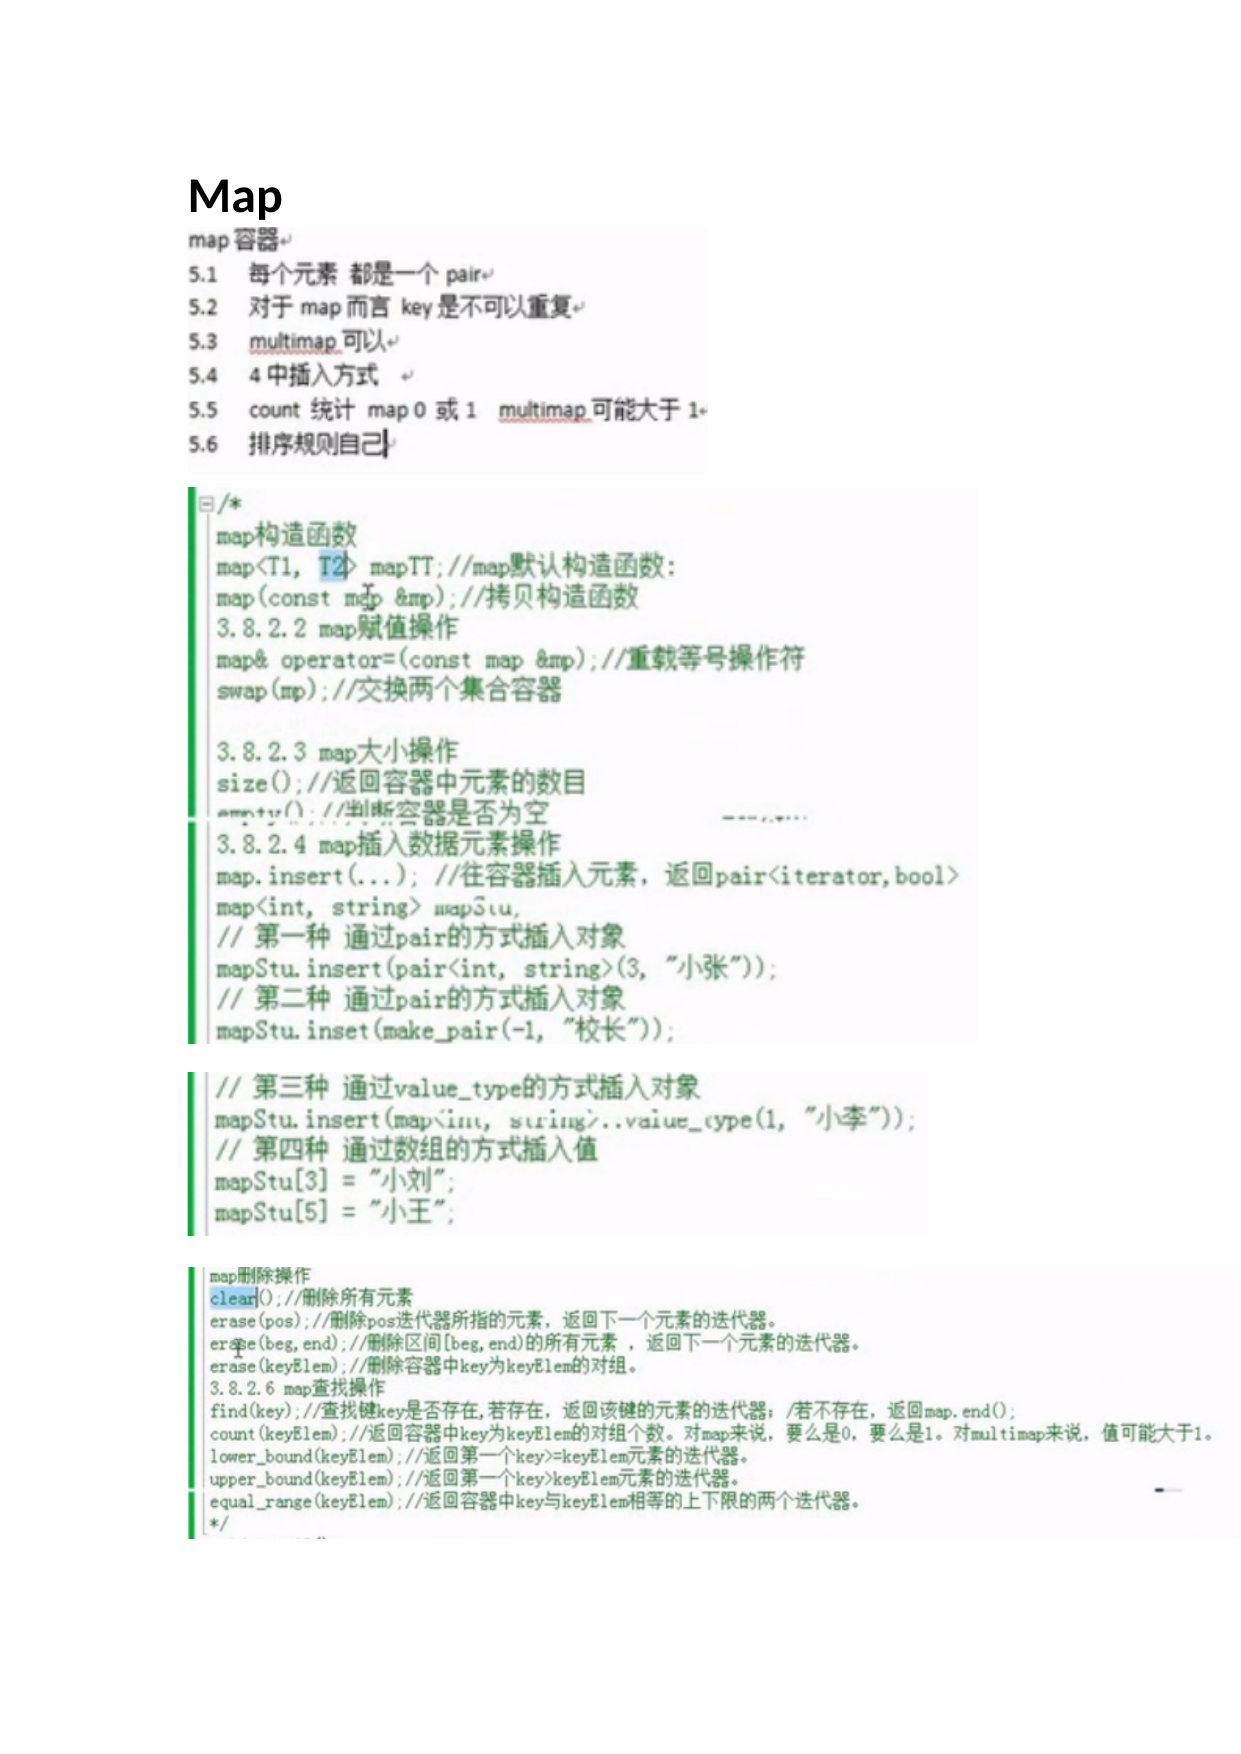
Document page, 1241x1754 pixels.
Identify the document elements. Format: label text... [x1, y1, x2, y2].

text Map [187, 162, 1053, 227]
picture [187, 487, 979, 1044]
picture [187, 1072, 930, 1236]
picture [187, 1267, 1241, 1539]
picture [187, 227, 708, 474]
